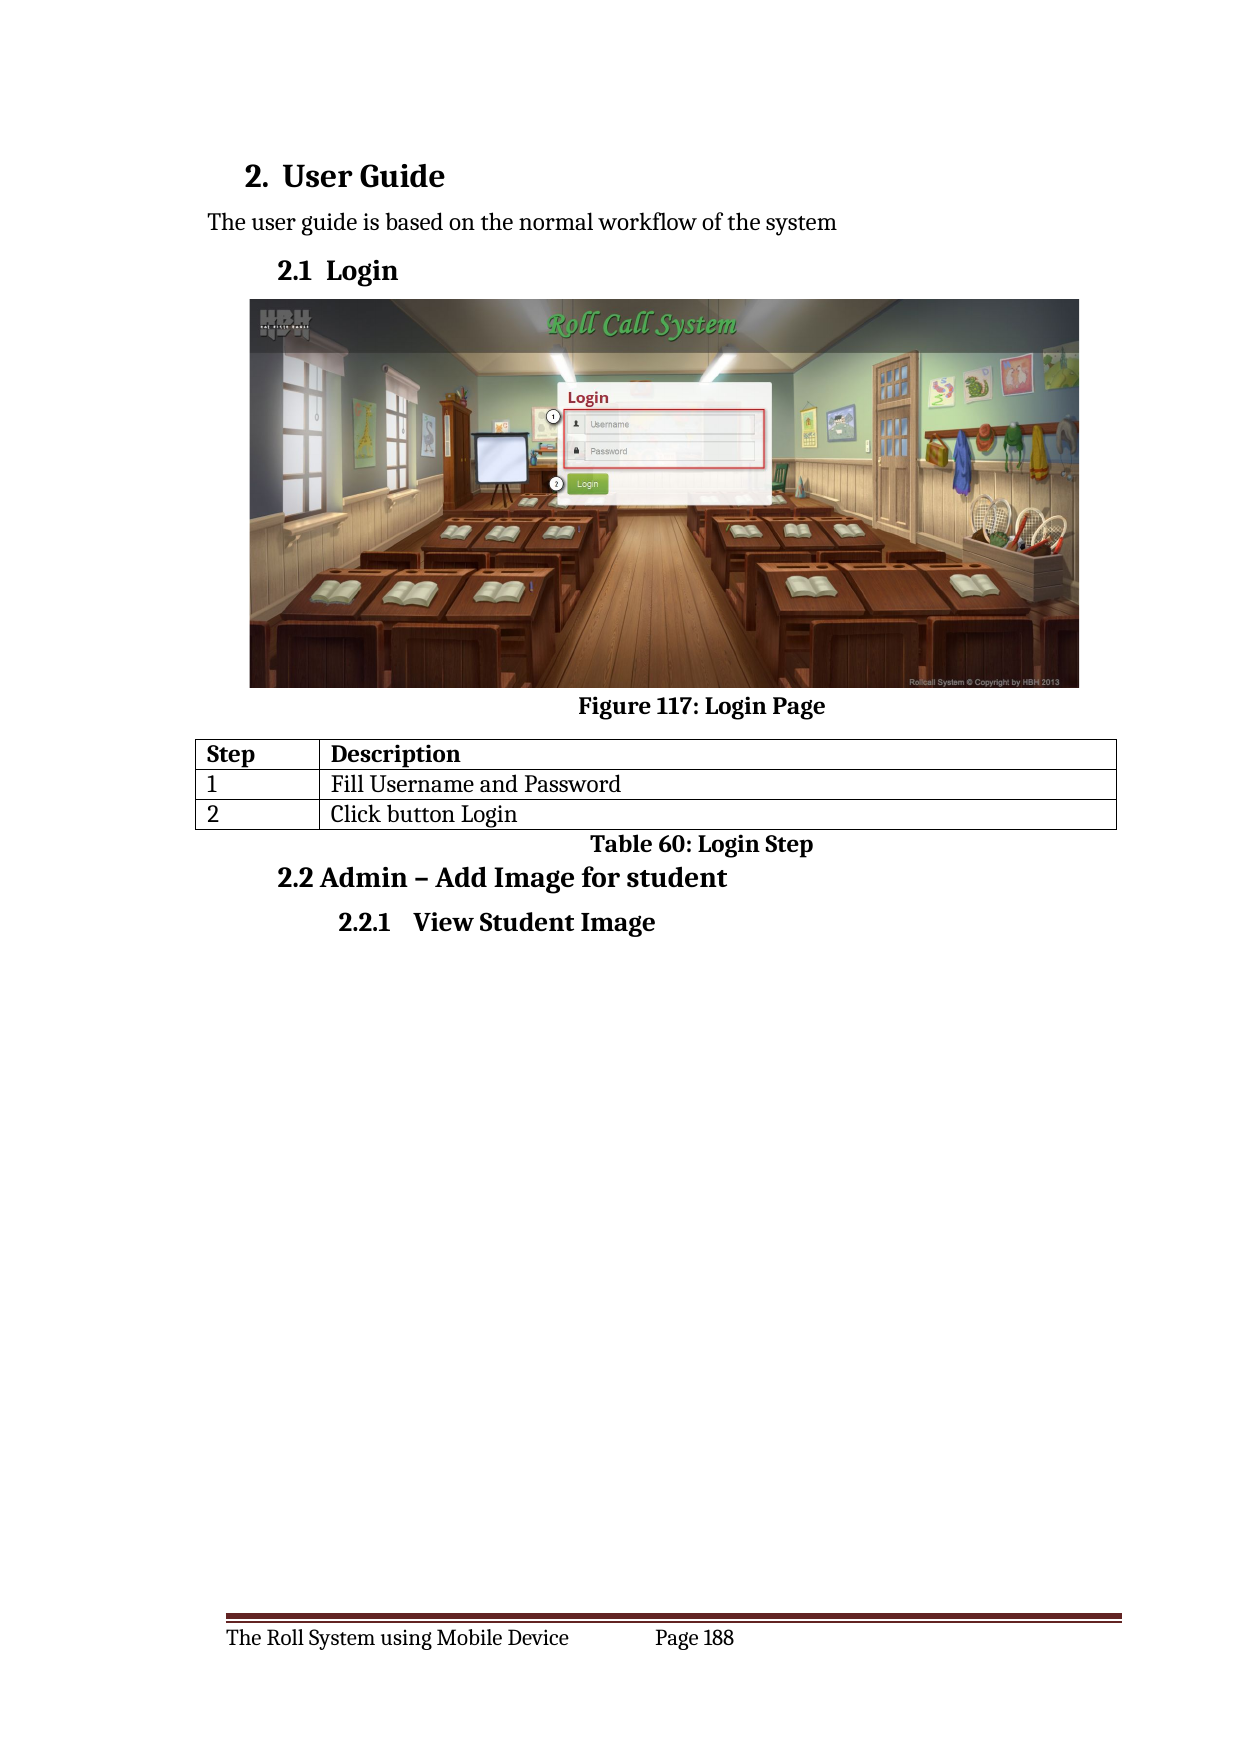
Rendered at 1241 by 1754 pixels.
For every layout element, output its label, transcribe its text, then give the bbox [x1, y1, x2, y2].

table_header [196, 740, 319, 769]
subtitle Admin – Add Image for student [277, 861, 1122, 894]
picture [249, 299, 1080, 688]
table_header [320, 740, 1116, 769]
subtitle View Student Image [338, 907, 1122, 938]
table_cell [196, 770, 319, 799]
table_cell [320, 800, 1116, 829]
subtitle Login [277, 254, 1122, 287]
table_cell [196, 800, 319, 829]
list Table 60: Login Step [282, 830, 1122, 858]
list Figure 117: Login Page [282, 692, 1122, 720]
subtitle User Guide [244, 157, 1122, 196]
text The user guide is based on the normal workflow of the system [207, 208, 1122, 237]
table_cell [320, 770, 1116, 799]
